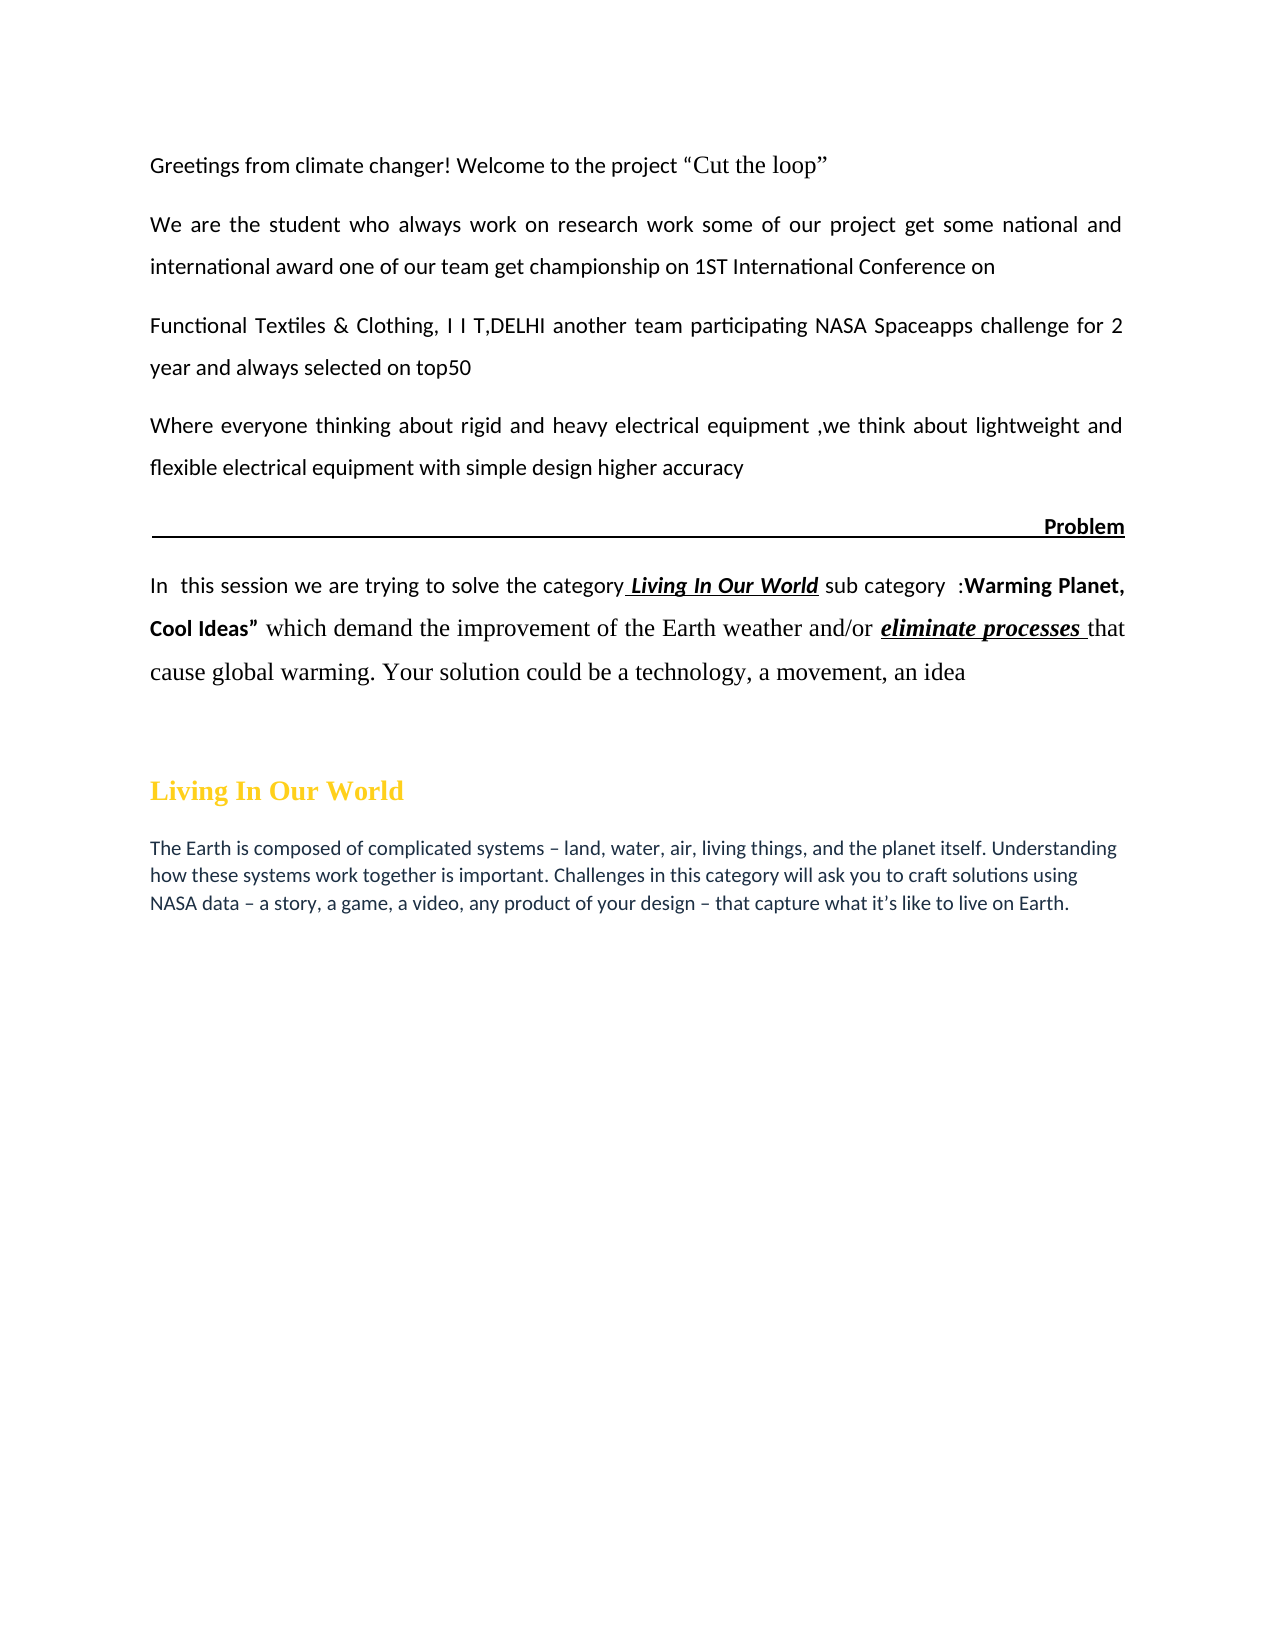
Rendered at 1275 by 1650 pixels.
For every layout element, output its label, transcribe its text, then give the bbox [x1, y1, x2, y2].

text The Earth is composed of complicated systems – land, water, air, living things, and the planet itself. Understanding how these systems work together is important. Challenges in this category will ask you to craft solutions using NASA data – a story, a game, a video, any product of your design – that capture what it’s like to live on Earth. [150, 835, 1125, 915]
text We are the student who always work on research work some of our project get some national and international award one of our team get championship on 1ST International Conference on [150, 210, 1125, 280]
text Problem [150, 512, 1125, 540]
text Where everyone thinking about rigid and heavy electrical equipment ,we think about lightweight and flexible electrical equipment with simple design higher accuracy [150, 411, 1125, 481]
text Functional Textiles & Clothing, I I T,DELHI another team participating NASA Spaceapps challenge for 2 year and always selected on top50 [150, 311, 1125, 381]
subtitle Living In Our World [150, 773, 1125, 806]
text In this session we are trying to solve the category Living In Our World sub category :Warming Planet, Cool Ideas” which demand the improvement of the Earth weather and/or eliminate processes that cause global warming. Your solution could be a technology, a movement, an idea [150, 571, 1125, 685]
text Greetings from climate changer! Welcome to the project “Cut the loop” [150, 150, 1125, 179]
